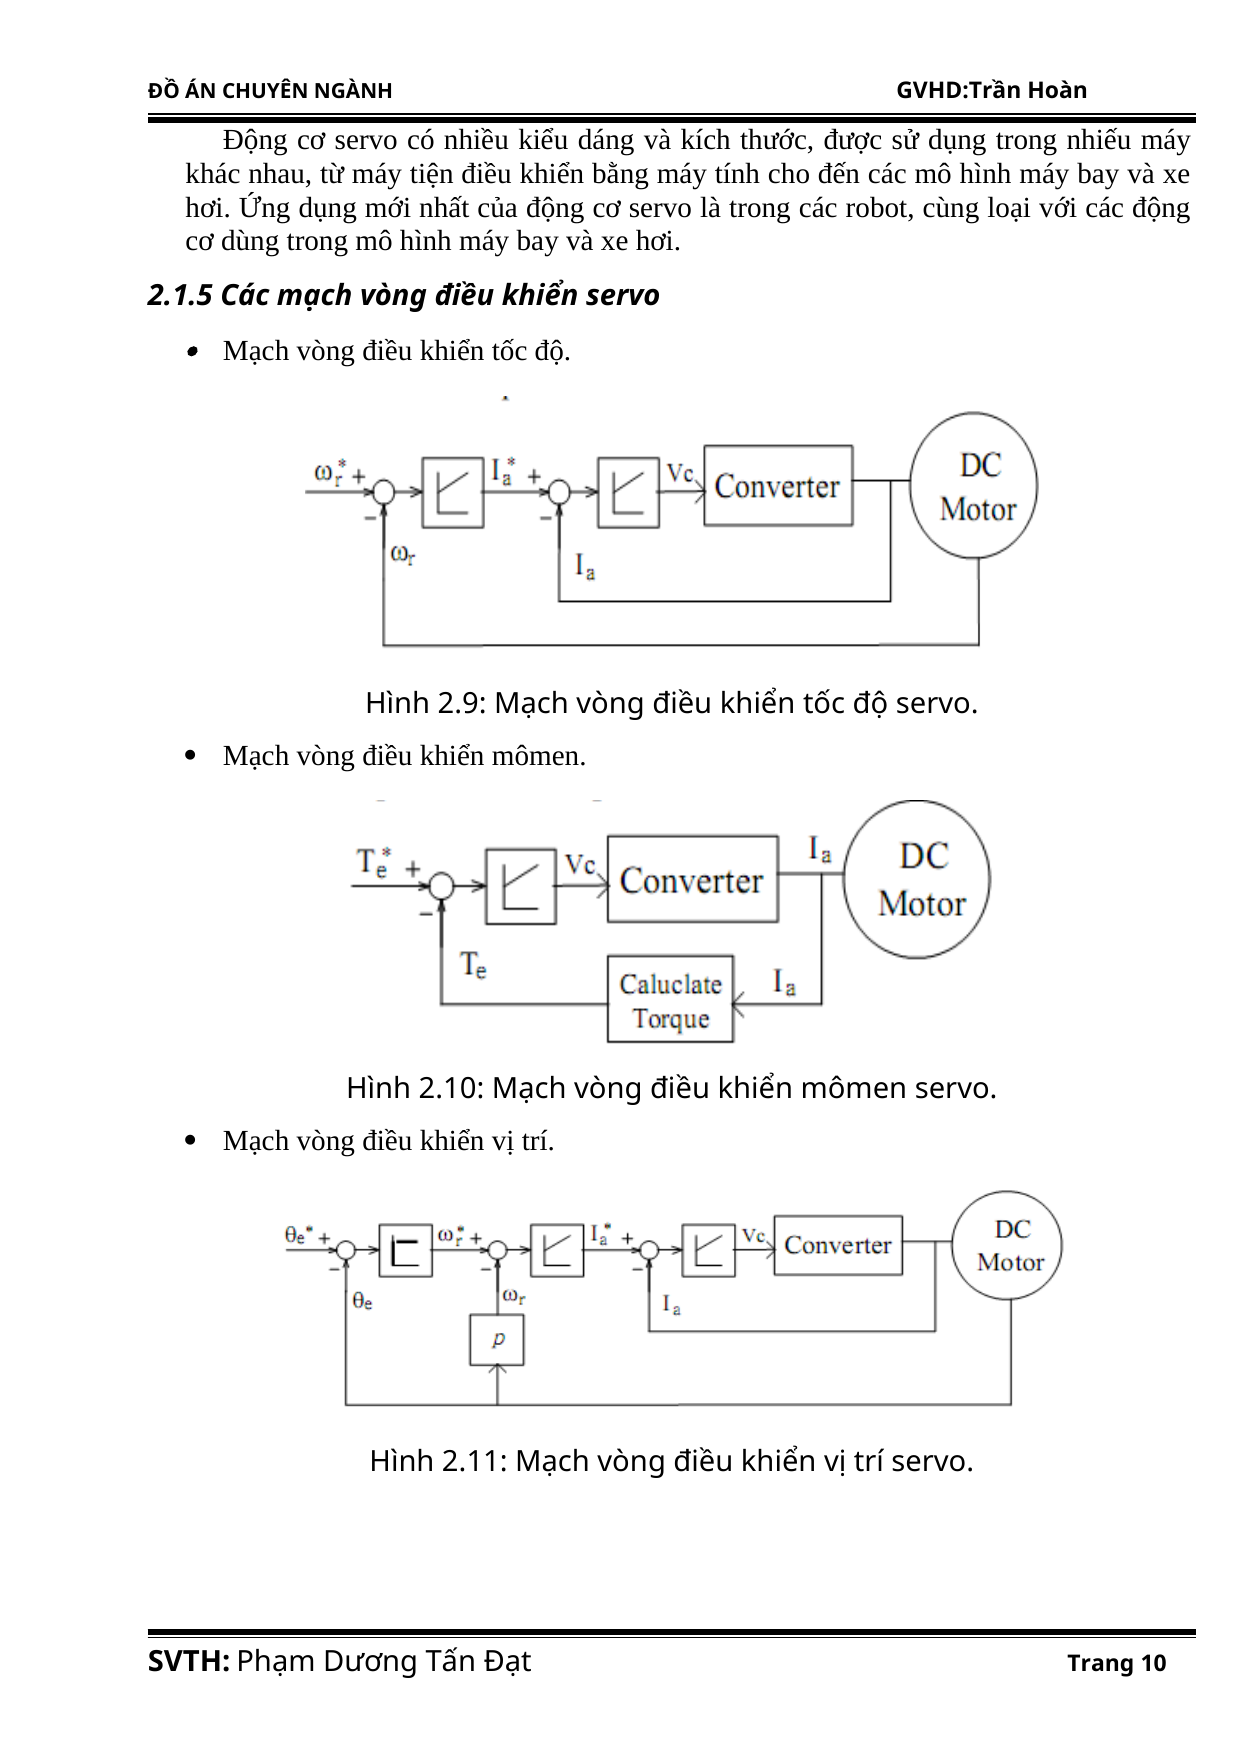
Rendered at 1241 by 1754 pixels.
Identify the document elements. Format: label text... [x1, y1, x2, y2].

picture [305, 396, 1039, 664]
text 2.1.5 Các mạch vòng điều khiển servo [148, 274, 1196, 314]
text Động cơ servo có nhiều kiểu dáng và kích thước, được sử dụng trong nhiếu máy khác nhau, từ máy tiện điều khiển bằng máy tính cho đến các mô hình máy bay và xe hơi. Ứng dụng mới nhất của động cơ servo là trong các robot, cùng loại với các động cơ dùng trong mô hình máy bay và xe hơi. [185, 123, 1193, 257]
picture [344, 800, 999, 1049]
subtitle Hình 2.9: Mạch vòng điều khiển tốc độ servo. [148, 683, 1196, 722]
picture [276, 1185, 1068, 1422]
list Mạch vòng điều khiển tốc độ. [185, 333, 1196, 367]
subtitle Hình 2.10: Mạch vòng điều khiển mômen servo. [148, 1067, 1196, 1107]
list Mạch vòng điều khiển mômen. [185, 738, 1196, 772]
subtitle Hình 2.11: Mạch vòng điều khiển vị trí servo. [148, 1441, 1196, 1480]
list Mạch vòng điều khiển vị trí. [185, 1123, 1196, 1156]
